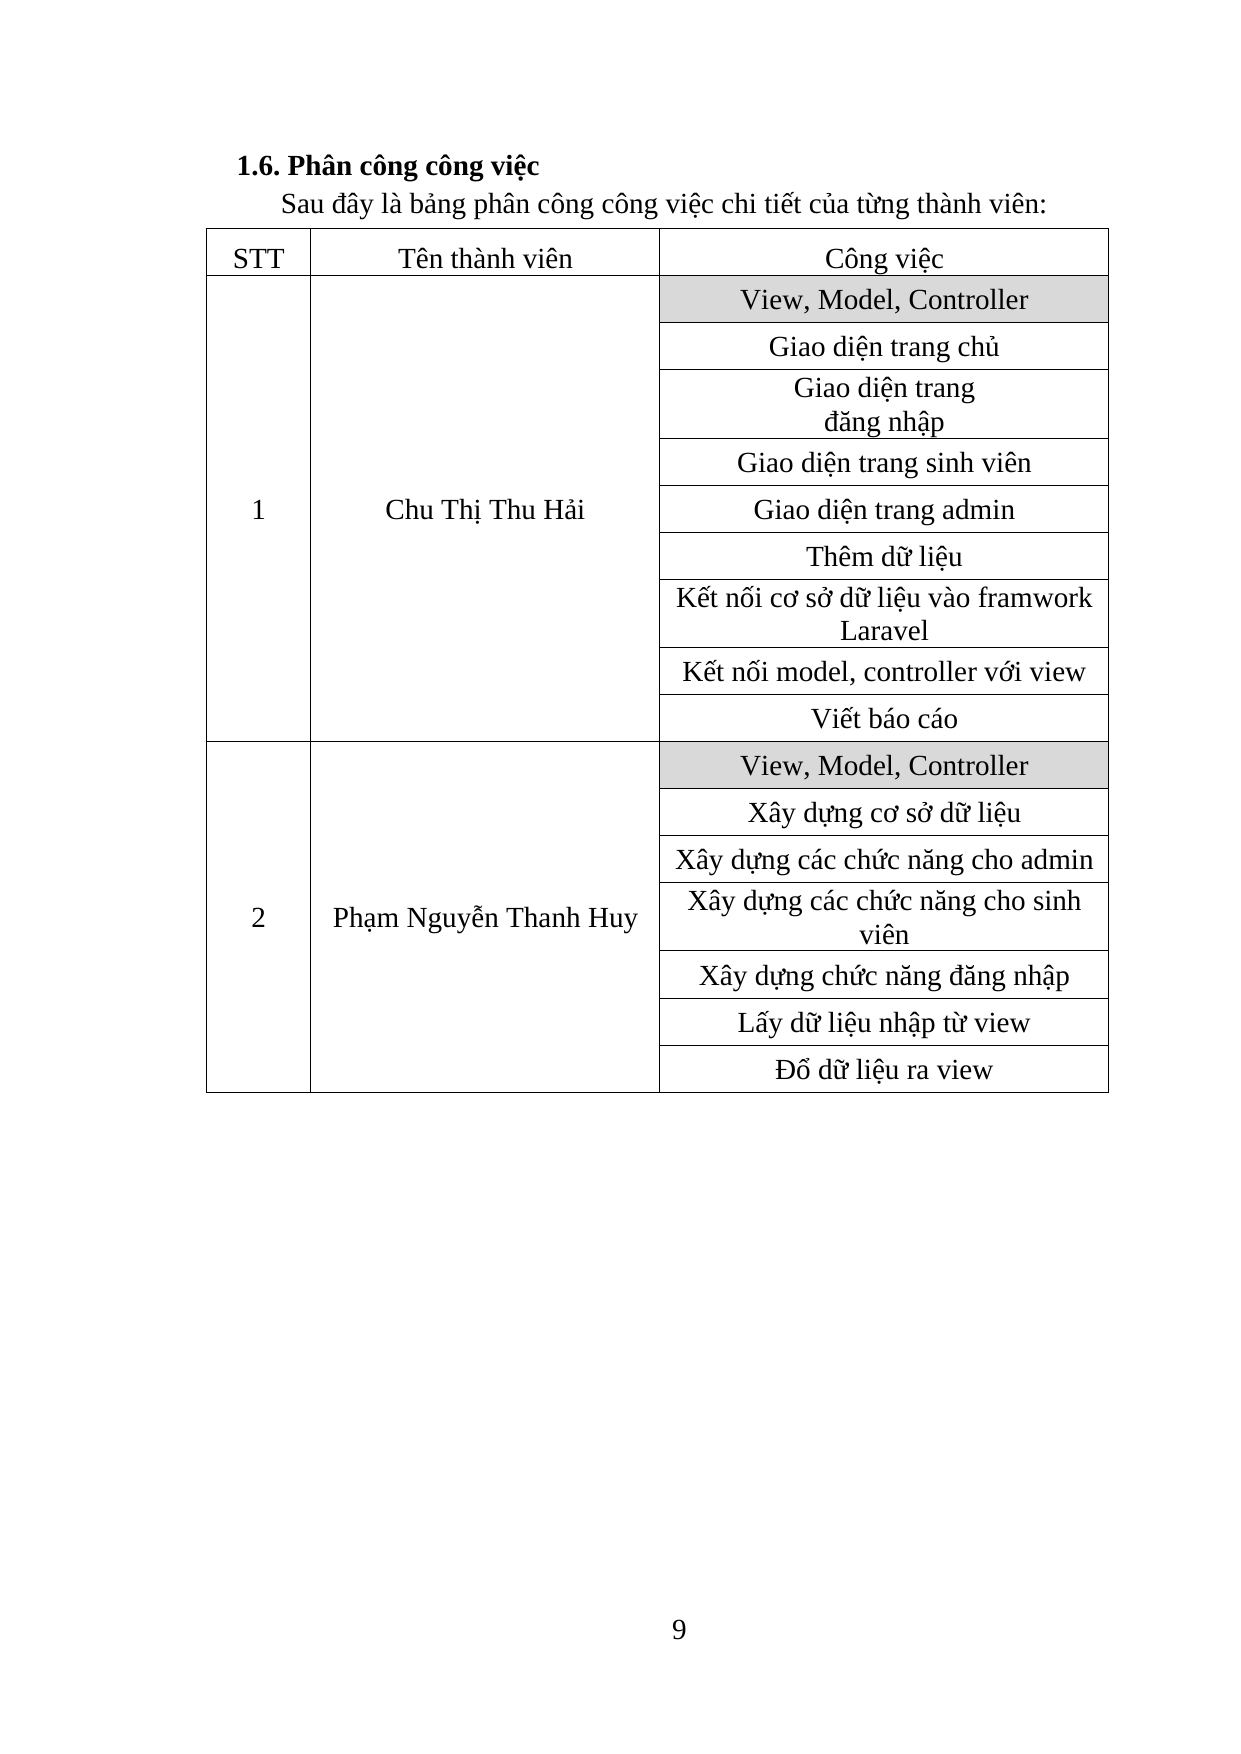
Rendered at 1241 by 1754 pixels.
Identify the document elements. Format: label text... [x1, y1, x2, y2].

table_cell Chu Thị Thu Hải [311, 276, 659, 741]
table_cell Xây dựng chức năng đăng nhập [660, 951, 1108, 997]
table_cell Giao diện trang chủ [660, 323, 1108, 369]
table_cell Phạm Nguyễn Thanh Huy [311, 742, 659, 1092]
table_cell Xây dựng các chức năng cho admin [660, 836, 1108, 882]
table_cell Giao diện trang admin [660, 486, 1108, 532]
text Sau đây là bảng phân công công việc chi tiết của từng thành viên: [236, 186, 1152, 220]
table_cell Lấy dữ liệu nhập từ view [660, 999, 1108, 1044]
table_cell Xây dựng các chức năng cho sinh viên [660, 883, 1108, 950]
table_header STT [207, 229, 310, 275]
text Phân công công việc [207, 148, 1152, 181]
table_header Tên thành viên [311, 229, 659, 275]
table_cell Xây dựng cơ sở dữ liệu [660, 789, 1108, 835]
table_cell View, Model, Controller [660, 742, 1108, 788]
table_cell View, Model, Controller [660, 276, 1108, 322]
table_cell Viết báo cáo [660, 695, 1108, 741]
table_cell Giao diện trang sinh viên [660, 439, 1108, 484]
table_cell Kết nối model, controller với view [660, 648, 1108, 694]
table_header Công việc [660, 229, 1108, 275]
table_cell 1 [207, 276, 310, 741]
table_cell Giao diện trang đăng nhập [660, 370, 1108, 437]
table_cell Đổ dữ liệu ra view [660, 1046, 1108, 1092]
table_cell Thêm dữ liệu [660, 533, 1108, 579]
table_cell Kết nối cơ sở dữ liệu vào framwork Laravel [660, 580, 1108, 647]
table_cell 2 [207, 742, 310, 1092]
